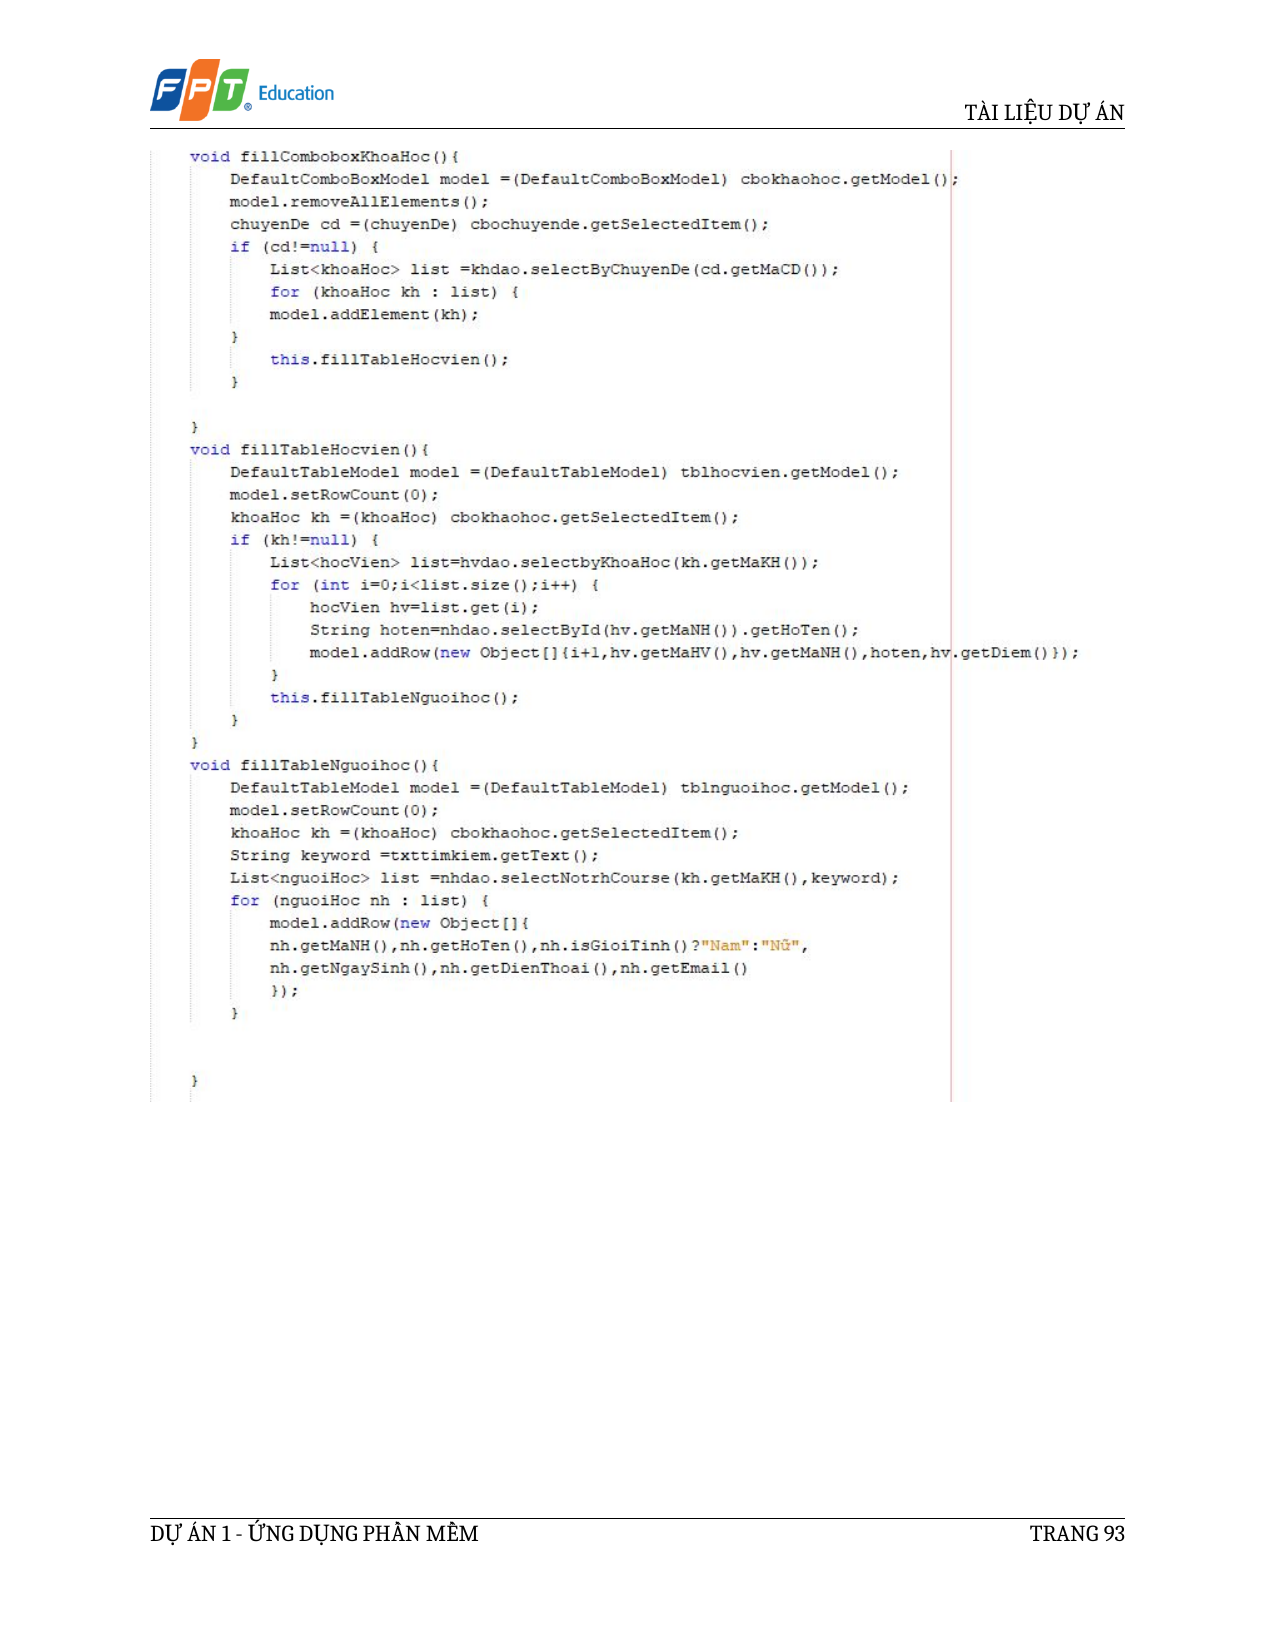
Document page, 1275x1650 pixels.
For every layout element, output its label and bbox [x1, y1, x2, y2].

picture [150, 59, 336, 121]
picture [150, 150, 1107, 1102]
